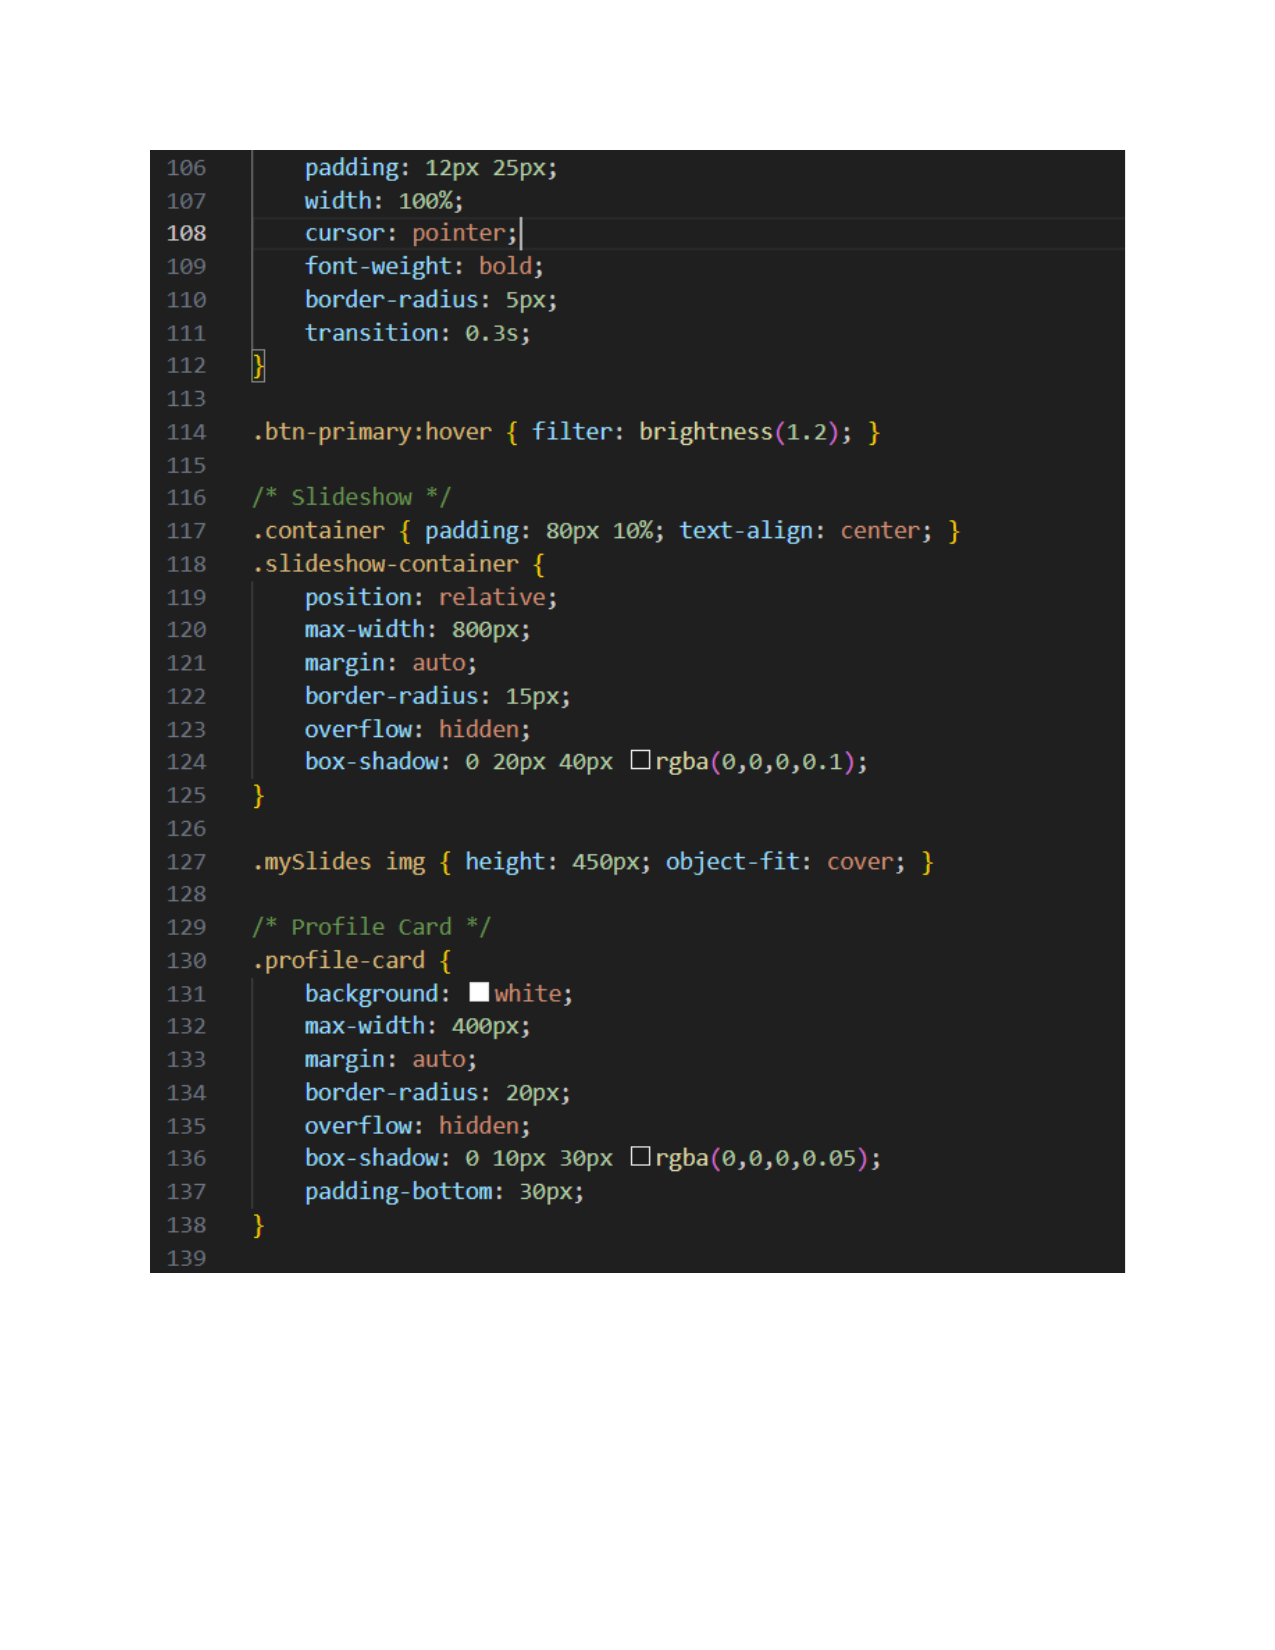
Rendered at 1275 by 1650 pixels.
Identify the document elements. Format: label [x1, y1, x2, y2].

picture [150, 150, 1125, 1273]
